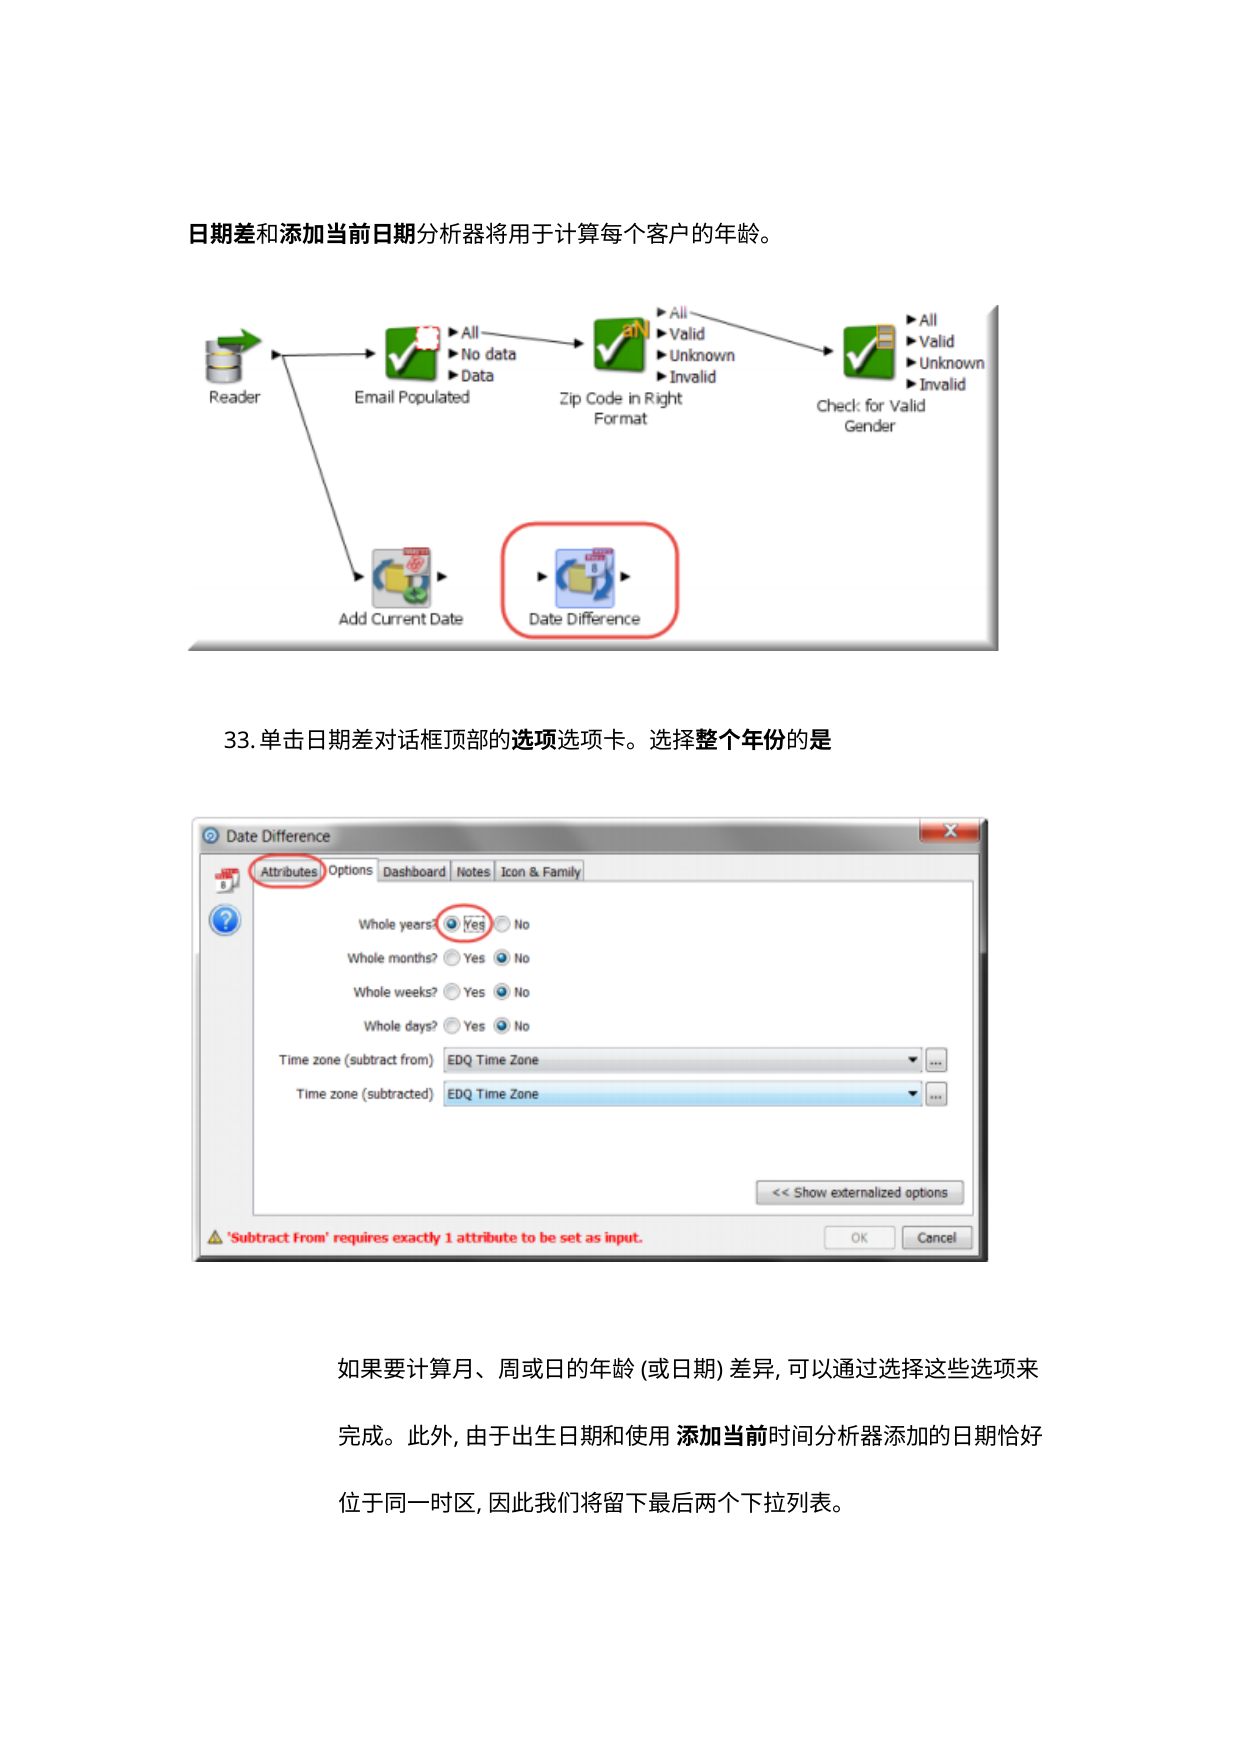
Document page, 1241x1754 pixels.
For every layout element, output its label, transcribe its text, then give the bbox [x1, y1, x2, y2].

text 33. 单击日期差对话框顶部的选项选项卡。选择整个年份的是 [223, 706, 1051, 771]
picture [187, 811, 993, 1262]
text 如果要计算月、周或日的年龄 (或日期) 差异, 可以通过选择这些选项来完成。此外, 由于出生日期和使用 添加当前时间分析器添加的日期恰好位于同一时区, 因此我们将留下最后两个下拉列表。 [337, 1335, 1051, 1534]
text 日期差和添加当前日期分析器将用于计算每个客户的年龄。 [187, 200, 1051, 265]
picture [187, 305, 1005, 651]
